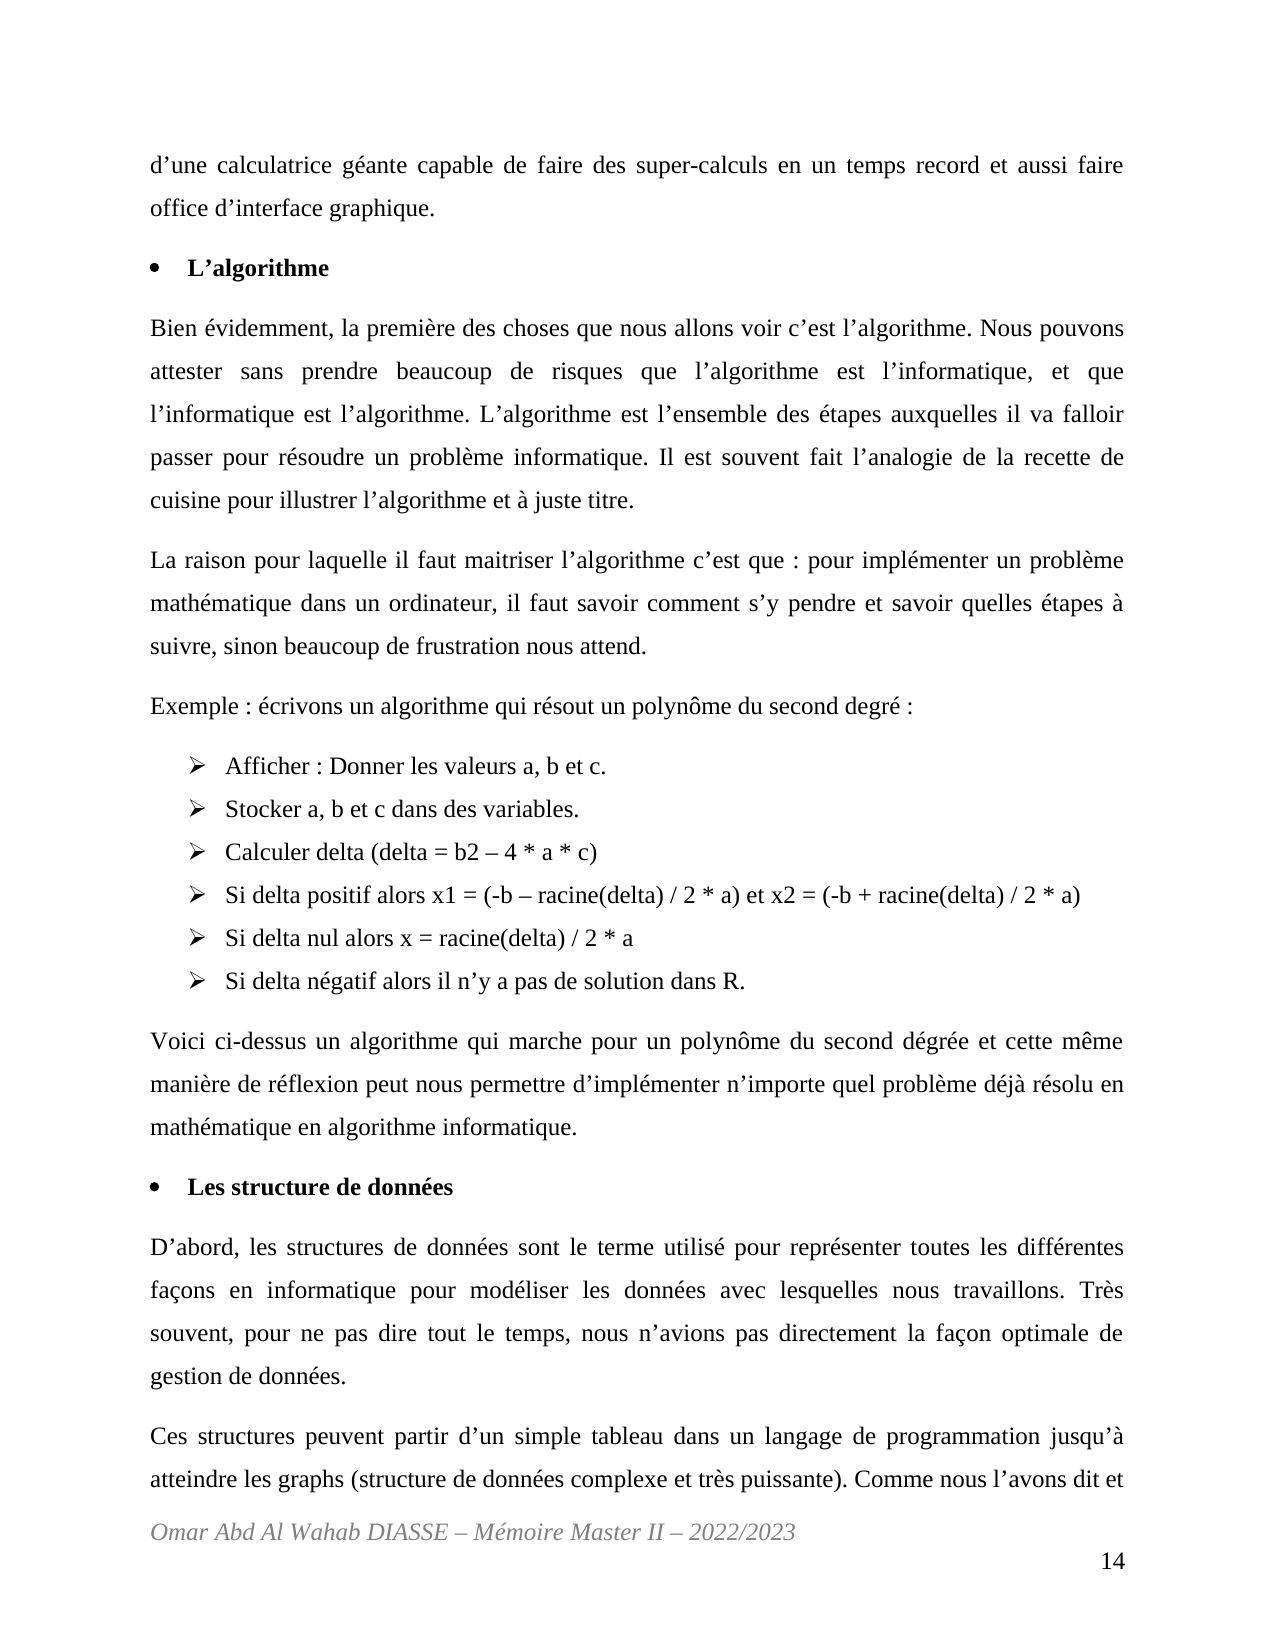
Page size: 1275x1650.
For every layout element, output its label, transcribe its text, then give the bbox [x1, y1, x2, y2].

list Stocker a, b et c dans des variables. [187, 794, 1125, 823]
text Voici ci-dessus un algorithme qui marche pour un polynôme du second dégrée et cette même manière de réflexion peut nous permettre d’implémenter n’importe quel problème déjà résolu en mathématique en algorithme informatique. [150, 1026, 1125, 1141]
list Si delta négatif alors il n’y a pas de solution dans R. [187, 966, 1125, 995]
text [150, 150, 1125, 222]
text Bien évidemment, la première des choses que nous allons voir c’est l’algorithme. Nous pouvons attester sans prendre beaucoup de risques que l’algorithme est l’informatique, et que l’informatique est l’algorithme. L’algorithme est l’ensemble des étapes auxquelles il va falloir passer pour résoudre un problème informatique. Il est souvent fait l’analogie de la recette de cuisine pour illustrer l’algorithme et à juste titre. [150, 313, 1125, 514]
list Si delta nul alors x = racine(delta) / 2 * a [187, 923, 1125, 952]
text Exemple : écrivons un algorithme qui résout un polynôme du second degré : [150, 691, 1125, 720]
list Afficher : Donner les valeurs a, b et c. [187, 751, 1125, 779]
list Les structure de données [150, 1172, 1125, 1201]
list Si delta positif alors x1 = (-b – racine(delta) / 2 * a) et x2 = (-b + racine(delta) / 2 * a) [187, 880, 1125, 909]
list Calculer delta (delta = b2 – 4 * a * c) [187, 837, 1125, 866]
text La raison pour laquelle il faut maitriser l’algorithme c’est que : pour implémenter un problème mathématique dans un ordinateur, il faut savoir comment s’y pendre et savoir quelles étapes à suivre, sinon beaucoup de frustration nous attend. [150, 545, 1125, 660]
text D’abord, les structures de données sont le terme utilisé pour représenter toutes les différentes façons en informatique pour modéliser les données avec lesquelles nous travaillons. Très souvent, pour ne pas dire tout le temps, nous n’avions pas directement la façon optimale de gestion de données. [150, 1232, 1125, 1390]
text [150, 1421, 1125, 1493]
list L’algorithme [150, 253, 1125, 282]
